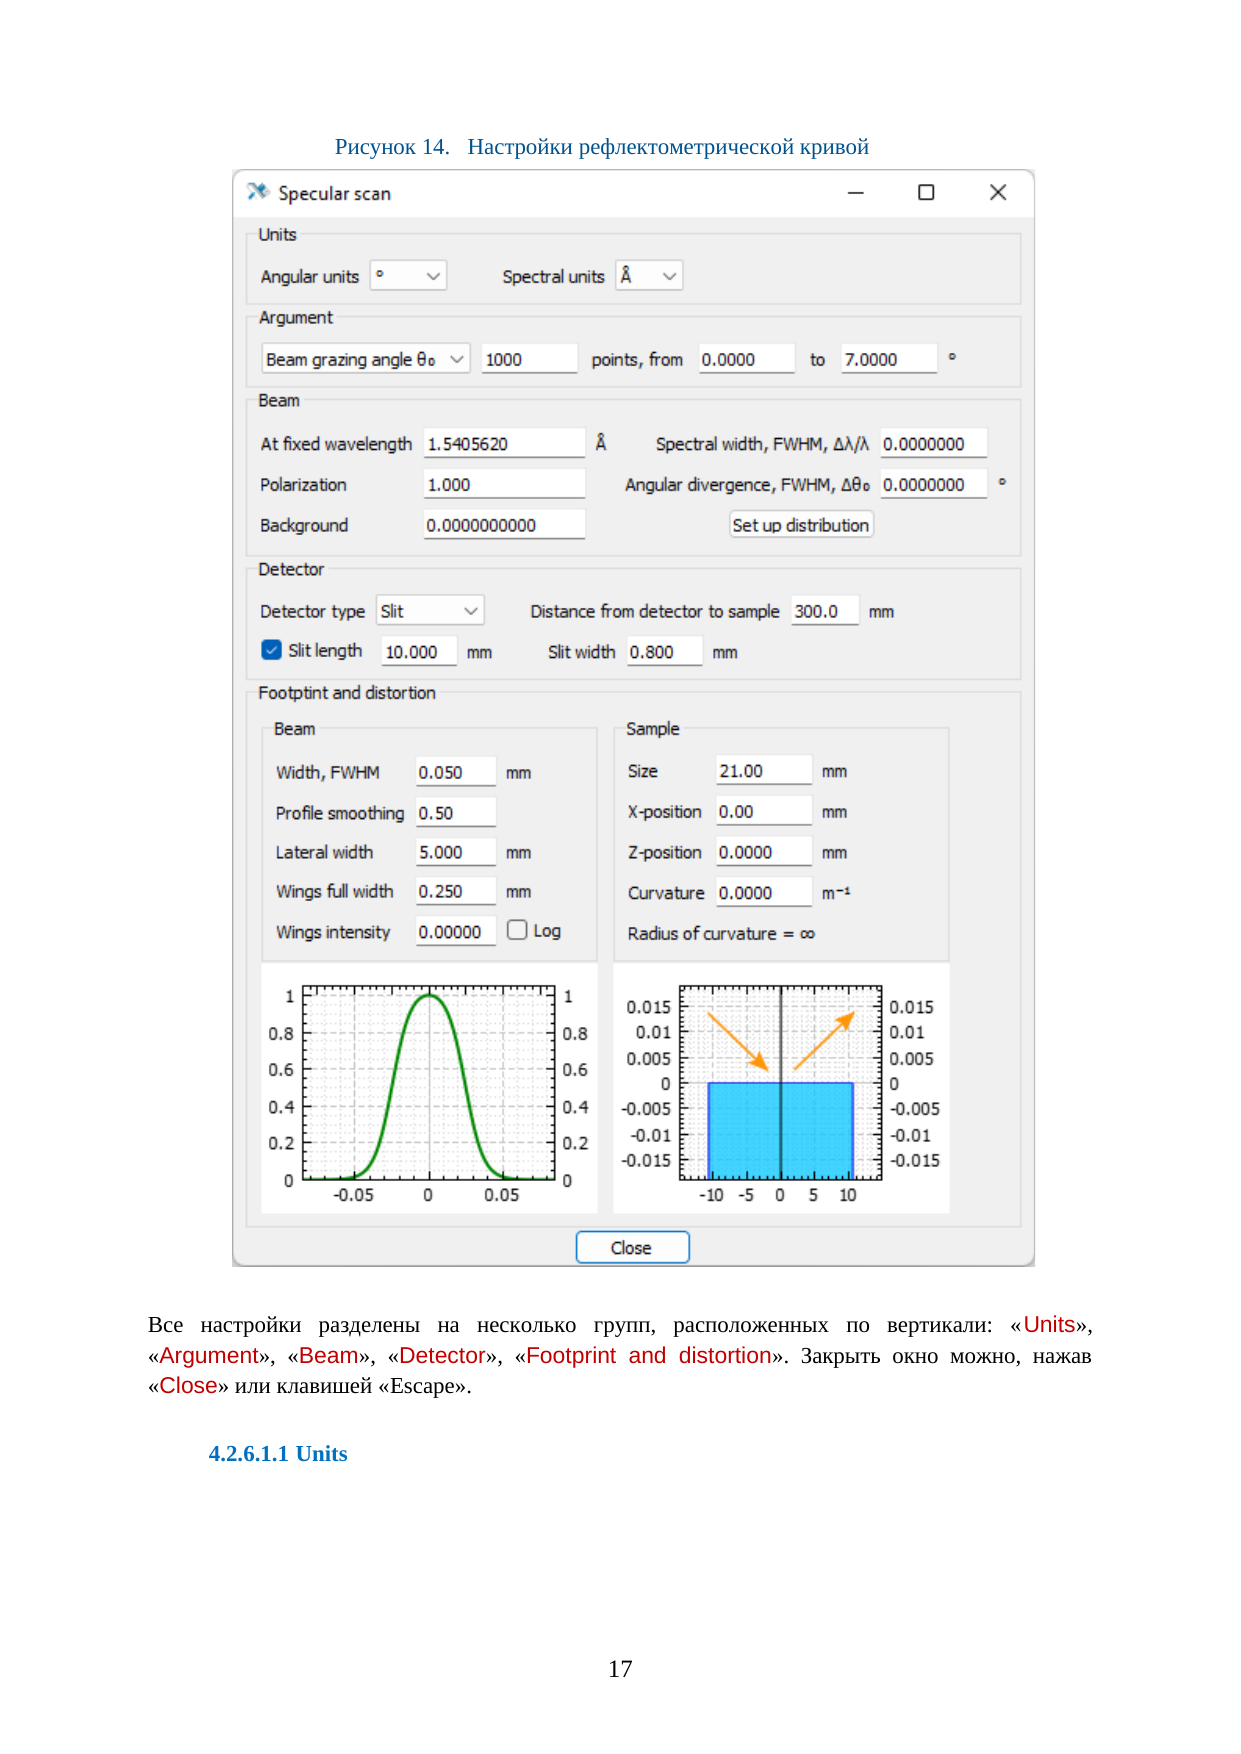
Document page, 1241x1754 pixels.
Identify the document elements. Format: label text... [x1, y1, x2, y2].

picture [232, 169, 1036, 1267]
list Настройки рефлектометрической кривой [178, 133, 1093, 159]
subtitle Units [209, 1440, 1093, 1466]
